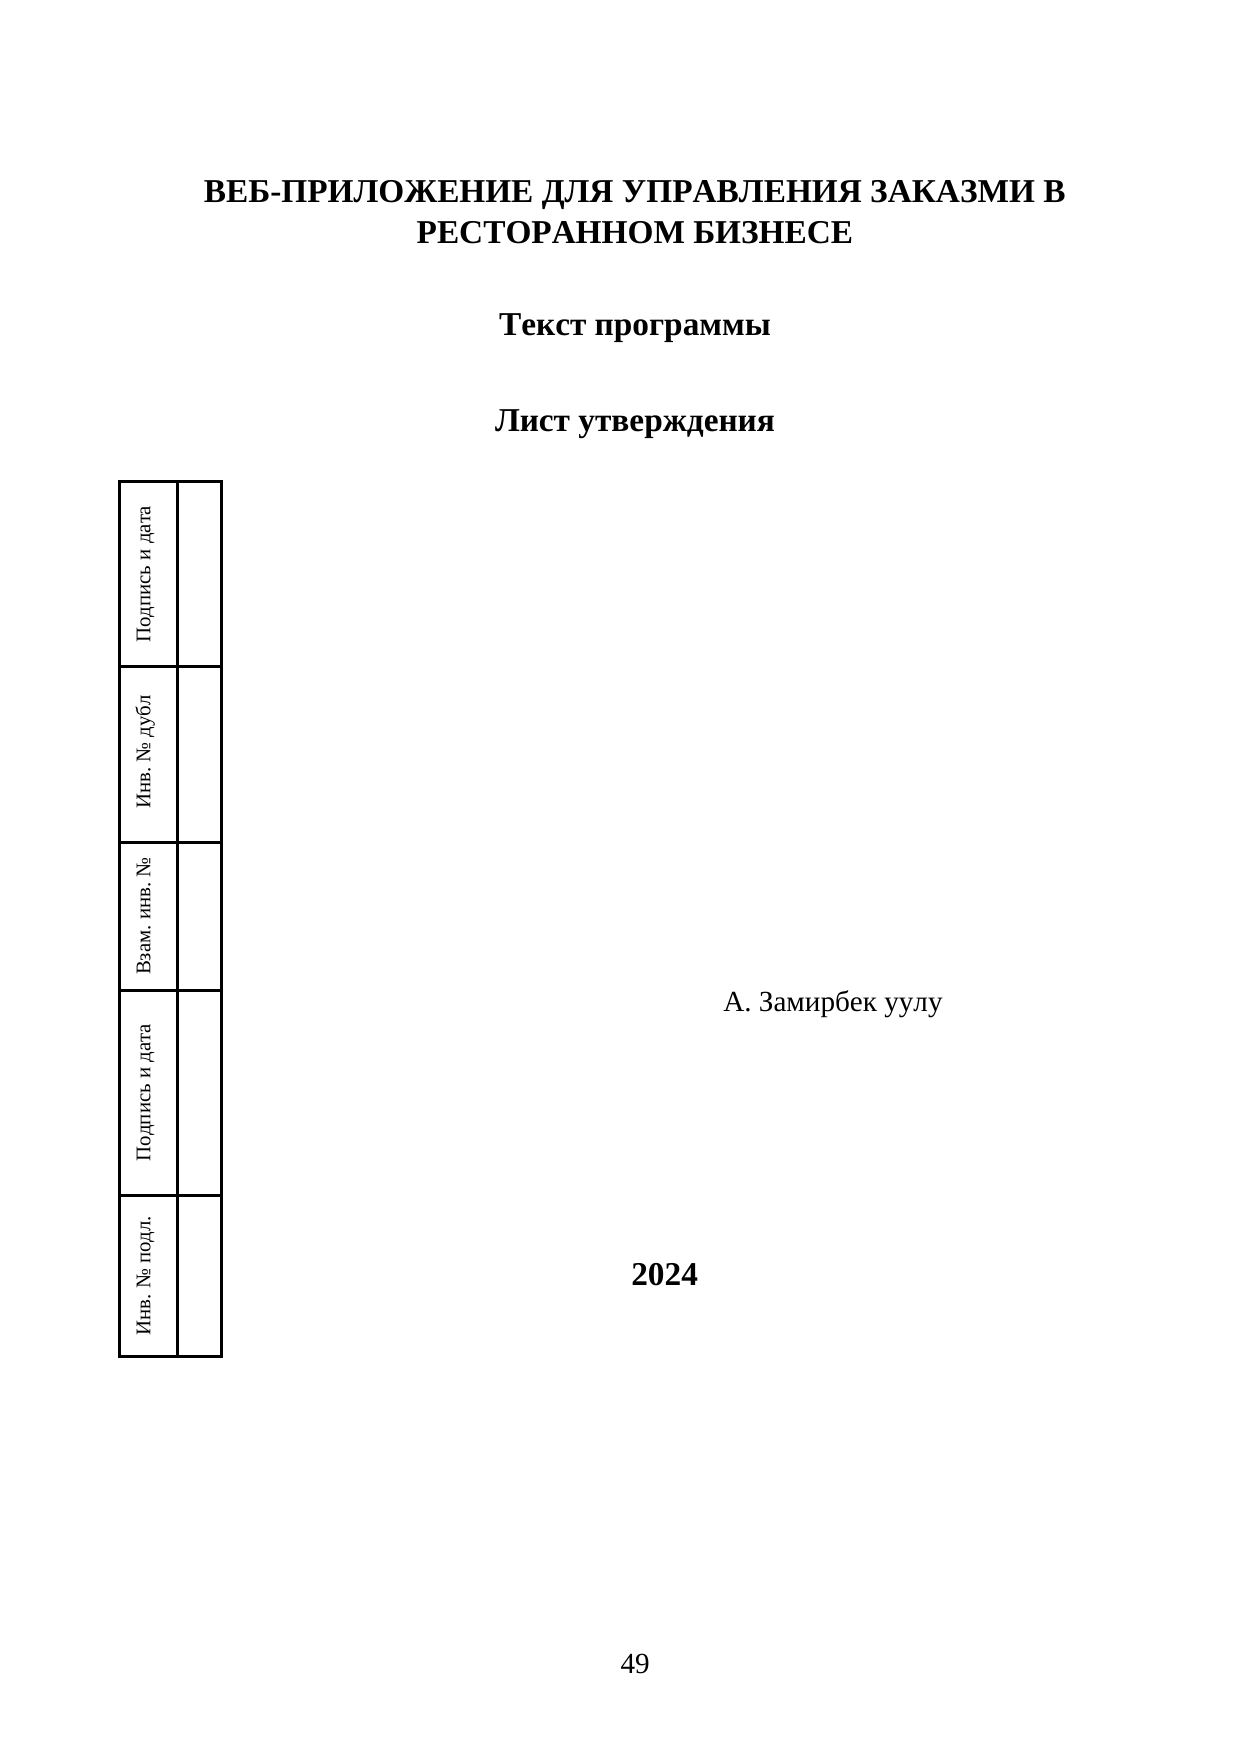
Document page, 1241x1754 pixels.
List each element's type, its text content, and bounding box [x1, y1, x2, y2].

table_header [179, 483, 220, 665]
table_cell [179, 992, 220, 1194]
table_cell Инв. № подл. [121, 1197, 176, 1354]
table_cell Инв. № дубл [121, 668, 176, 841]
table_cell Подпись и дата [121, 992, 176, 1194]
text Лист утверждения [118, 400, 1152, 438]
text ВЕБ-ПРИЛОЖЕНИЕ ДЛЯ УПРАВЛЕНИЯ ЗАКАЗМИ В РЕСТОРАННОМ БИЗНЕСЕ [118, 171, 1152, 251]
table_cell [179, 668, 220, 841]
table_header Подпись и дата [121, 483, 176, 665]
table_cell [179, 1197, 220, 1354]
table_cell [179, 844, 220, 988]
table_header А. Замирбек уулу 2024 [223, 480, 1107, 1354]
table_cell Взам. инв. № [121, 844, 176, 988]
subtitle Текст программы [118, 304, 1152, 342]
